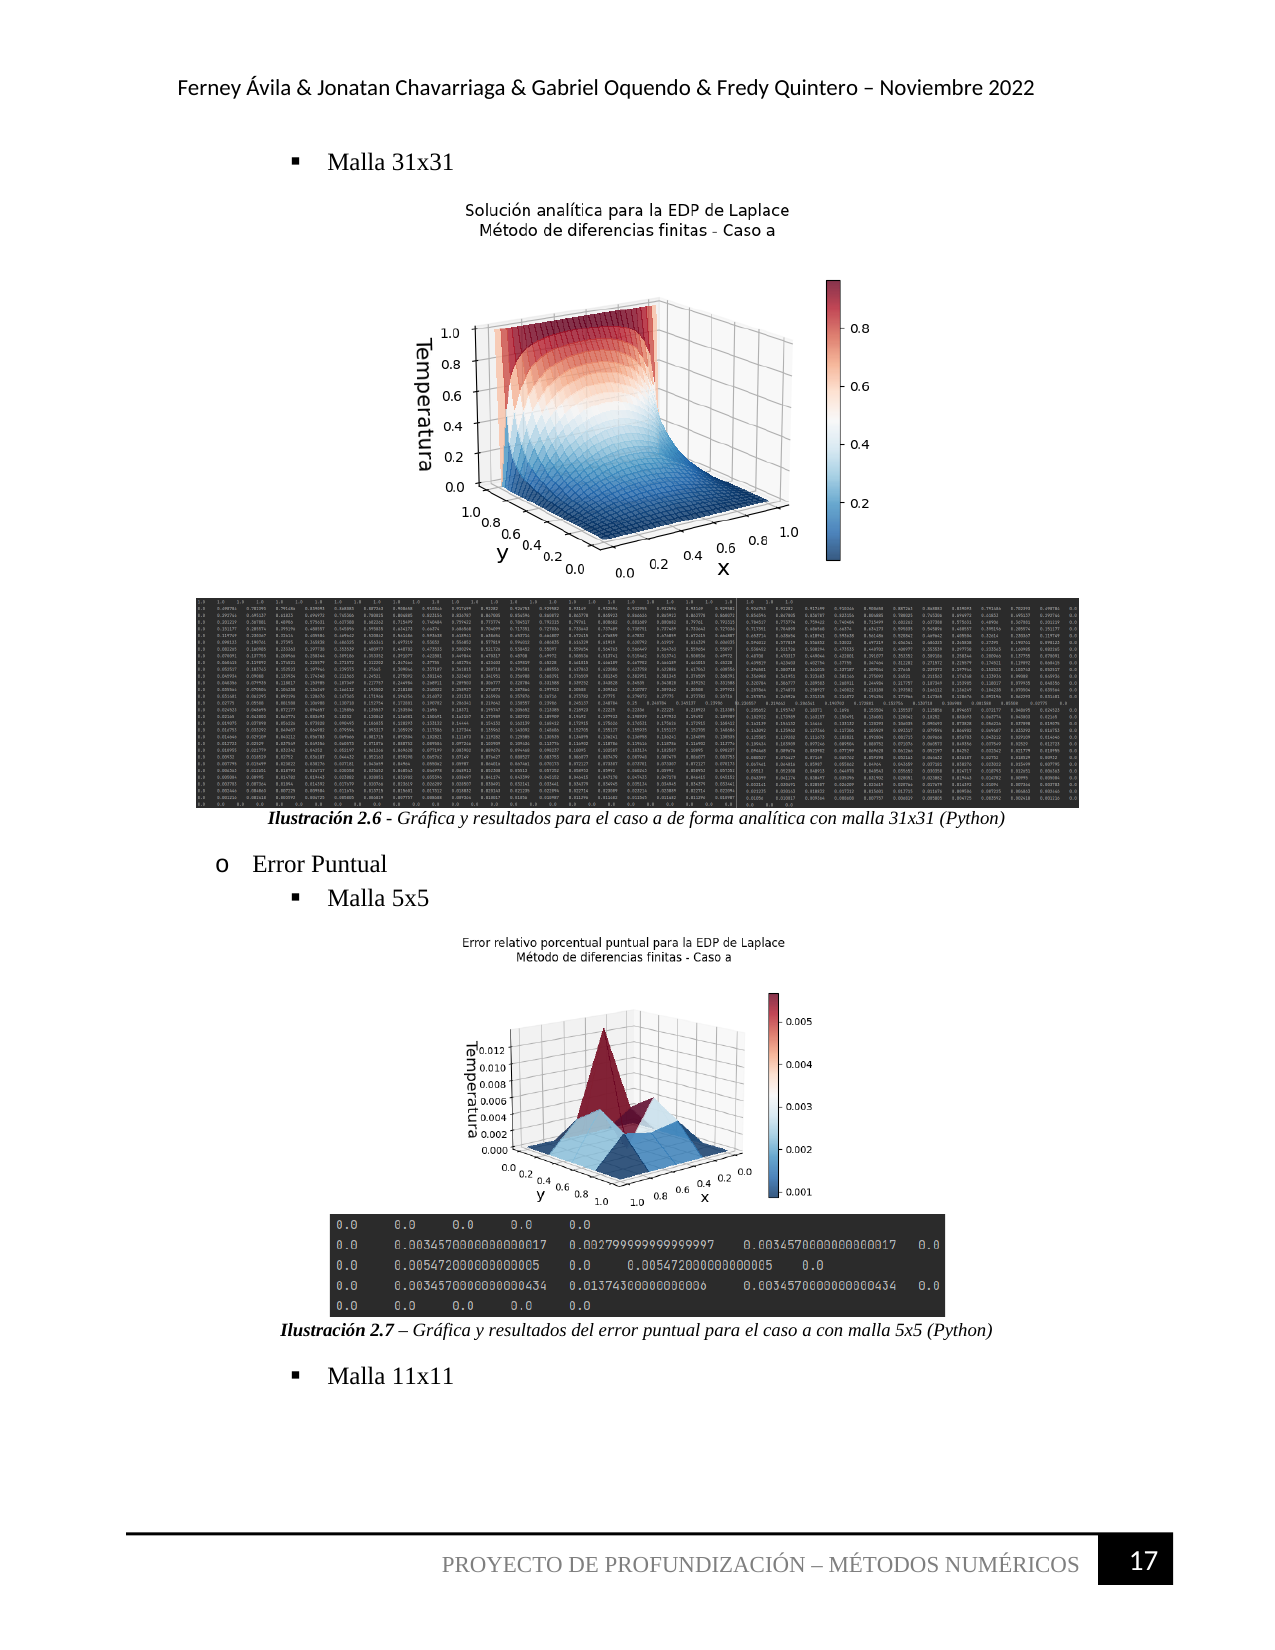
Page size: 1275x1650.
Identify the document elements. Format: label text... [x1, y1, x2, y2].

list Malla 31x31 [289, 147, 1098, 176]
list Malla 5x5 [289, 883, 1098, 912]
list Malla 11x11 [289, 1361, 1098, 1390]
picture [329, 1214, 946, 1317]
list Error Puntual [214, 849, 1098, 880]
text Ilustración 2.7 – Gráfica y resultados del error puntual para el caso a con malla 5x5 (Python) [177, 1319, 1098, 1340]
picture [196, 598, 1079, 808]
picture [455, 930, 820, 1213]
picture [398, 194, 877, 597]
